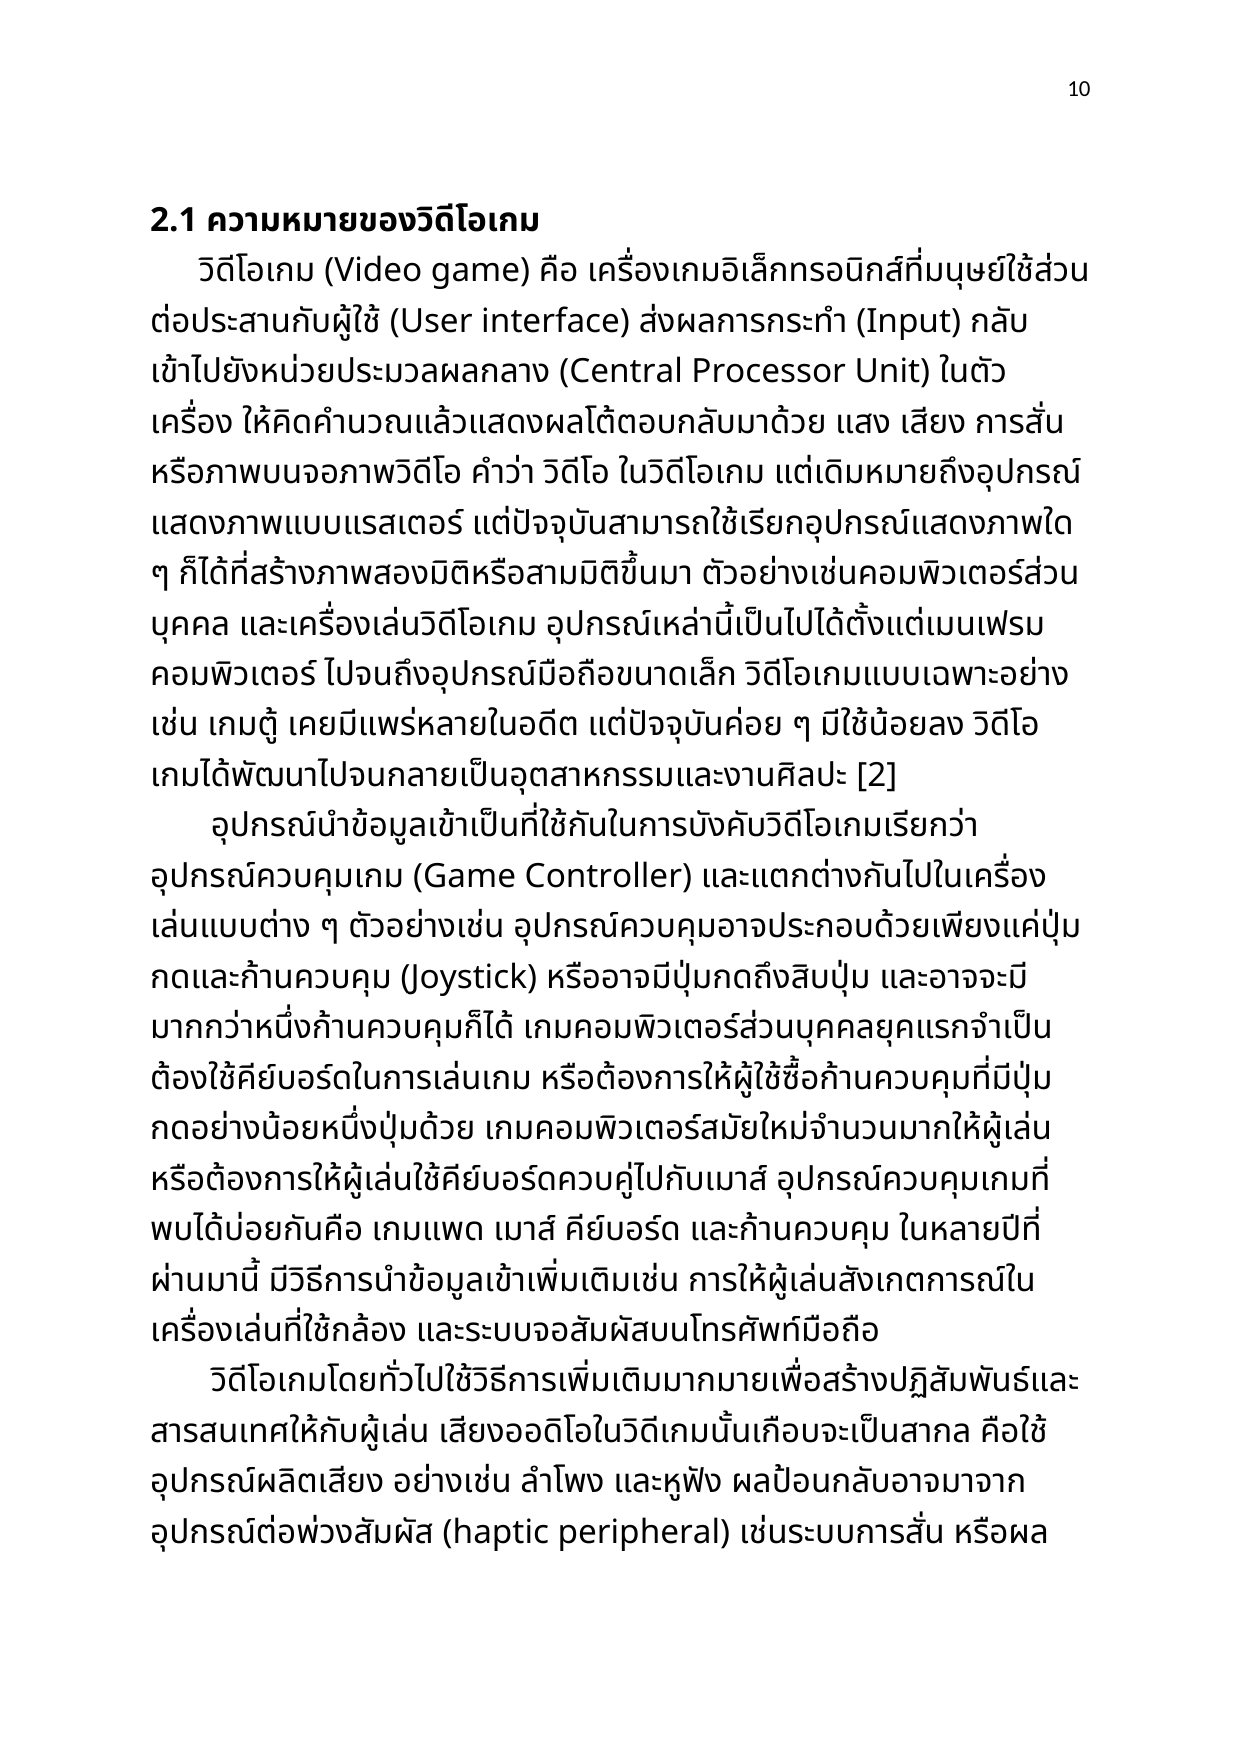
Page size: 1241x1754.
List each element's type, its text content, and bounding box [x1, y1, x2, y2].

text 2.1 ความหมายของวิดีโอเกม [150, 195, 1090, 246]
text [150, 1356, 1090, 1558]
text อุปกรณ์นำข้อมูลเข้าเป็นที่ใช้กันในการบังคับวิดีโอเกมเรียกว่า อุปกรณ์ควบคุมเกม (Game Controller) และแตกต่างกันไปในเครื่องเล่นแบบต่าง ๆ ตัวอย่างเช่น อุปกรณ์ควบคุมอาจประกอบด้วยเพียงแค่ปุ่มกดและก้านควบคุม (Joystick) หรืออาจมีปุ่มกดถึงสิบปุ่ม และอาจจะมีมากกว่าหนึ่งก้านควบคุมก็ได้ เกมคอมพิวเตอร์ส่วนบุคคลยุคแรกจำเป็นต้องใช้คีย์บอร์ดในการเล่นเกม หรือต้องการให้ผู้ใช้ซื้อก้านควบคุมที่มีปุ่มกดอย่างน้อยหนึ่งปุ่มด้วย เกมคอมพิวเตอร์สมัยใหม่จำนวนมากให้ผู้เล่นหรือต้องการให้ผู้เล่นใช้คีย์บอร์ดควบคู่ไปกับเมาส์ อุปกรณ์ควบคุมเกมที่พบได้บ่อยกันคือ เกมแพด เมาส์ คีย์บอร์ด และก้านควบคุม ในหลายปีที่ผ่านมานี้ มีวิธีการนำข้อมูลเข้าเพิ่มเติมเช่น การให้ผู้เล่นสังเกตการณ์ในเครื่องเล่นที่ใช้กล้อง และระบบจอสัมผัสบนโทรศัพท์มือถือ [150, 801, 1090, 1356]
text วิดีโอเกม (Video game) คือ เครื่องเกมอิเล็กทรอนิกส์ที่มนุษย์ใช้ส่วนต่อประสานกับผู้ใช้ (User interface) ส่งผลการกระทำ (Input) กลับเข้าไปยังหน่วยประมวลผลกลาง (Central Processor Unit) ในตัวเครื่อง ให้คิดคำนวณแล้วแสดงผลโต้ตอบกลับมาด้วย แสง เสียง การสั่น หรือภาพบนจอภาพวิดีโอ คำว่า วิดีโอ ในวิดีโอเกม แต่เดิมหมายถึงอุปกรณ์แสดงภาพแบบแรสเตอร์ แต่ปัจจุบันสามารถใช้เรียกอุปกรณ์แสดงภาพใด ๆ ก็ได้ที่สร้างภาพสองมิติหรือสามมิติขึ้นมา ตัวอย่างเช่นคอมพิวเตอร์ส่วนบุคคล และเครื่องเล่นวิดีโอเกม อุปกรณ์เหล่านี้เป็นไปได้ตั้งแต่เมนเฟรมคอมพิวเตอร์ ไปจนถึงอุปกรณ์มือถือขนาดเล็ก วิดีโอเกมแบบเฉพาะอย่างเช่น เกมตู้ เคยมีแพร่หลายในอดีต แต่ปัจจุบันค่อย ๆ มีใช้น้อยลง วิดีโอเกมได้พัฒนาไปจนกลายเป็นอุตสาหกรรมและงานศิลปะ [2] [150, 246, 1090, 801]
